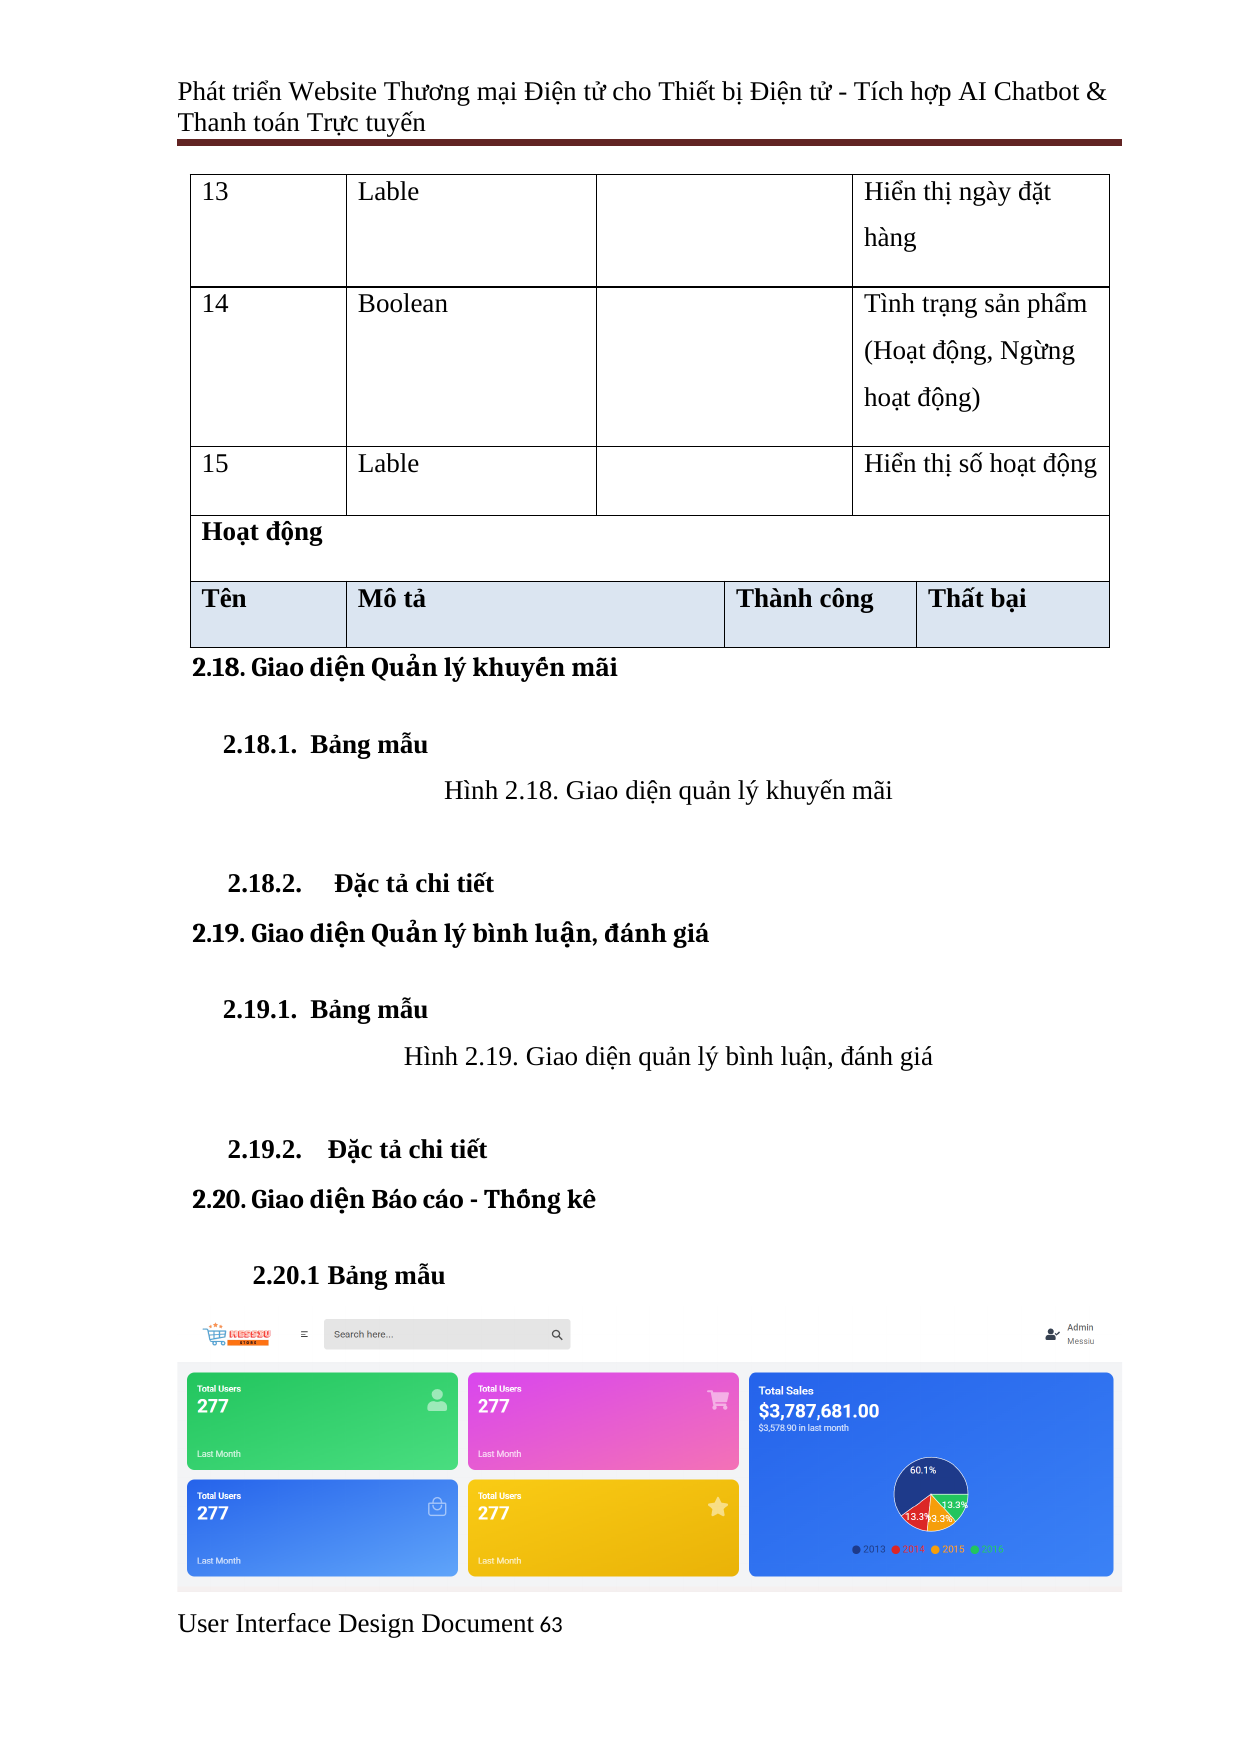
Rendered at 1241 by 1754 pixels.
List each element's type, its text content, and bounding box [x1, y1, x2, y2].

subtitle Bảng mẫu [223, 728, 1122, 759]
subtitle Giao diện Báo cáo - Thống kê [192, 1184, 1122, 1215]
subtitle Giao diện Quản lý khuyến mãi [192, 652, 1122, 683]
subtitle Bảng mẫu [223, 994, 1122, 1025]
subtitle Giao diện Quản lý bình luận, đánh giá [192, 918, 1122, 949]
subtitle Bảng mẫu [252, 1259, 1122, 1291]
subtitle Đặc tả chi tiết [227, 1133, 1122, 1164]
text Hình 2.18. Giao diện quản lý khuyến mãi [215, 774, 1122, 806]
subtitle Đặc tả chi tiết [227, 867, 1122, 898]
text Hình 2.19. Giao diện quản lý bình luận, đánh giá [215, 1040, 1122, 1071]
picture [177, 1306, 1123, 1592]
